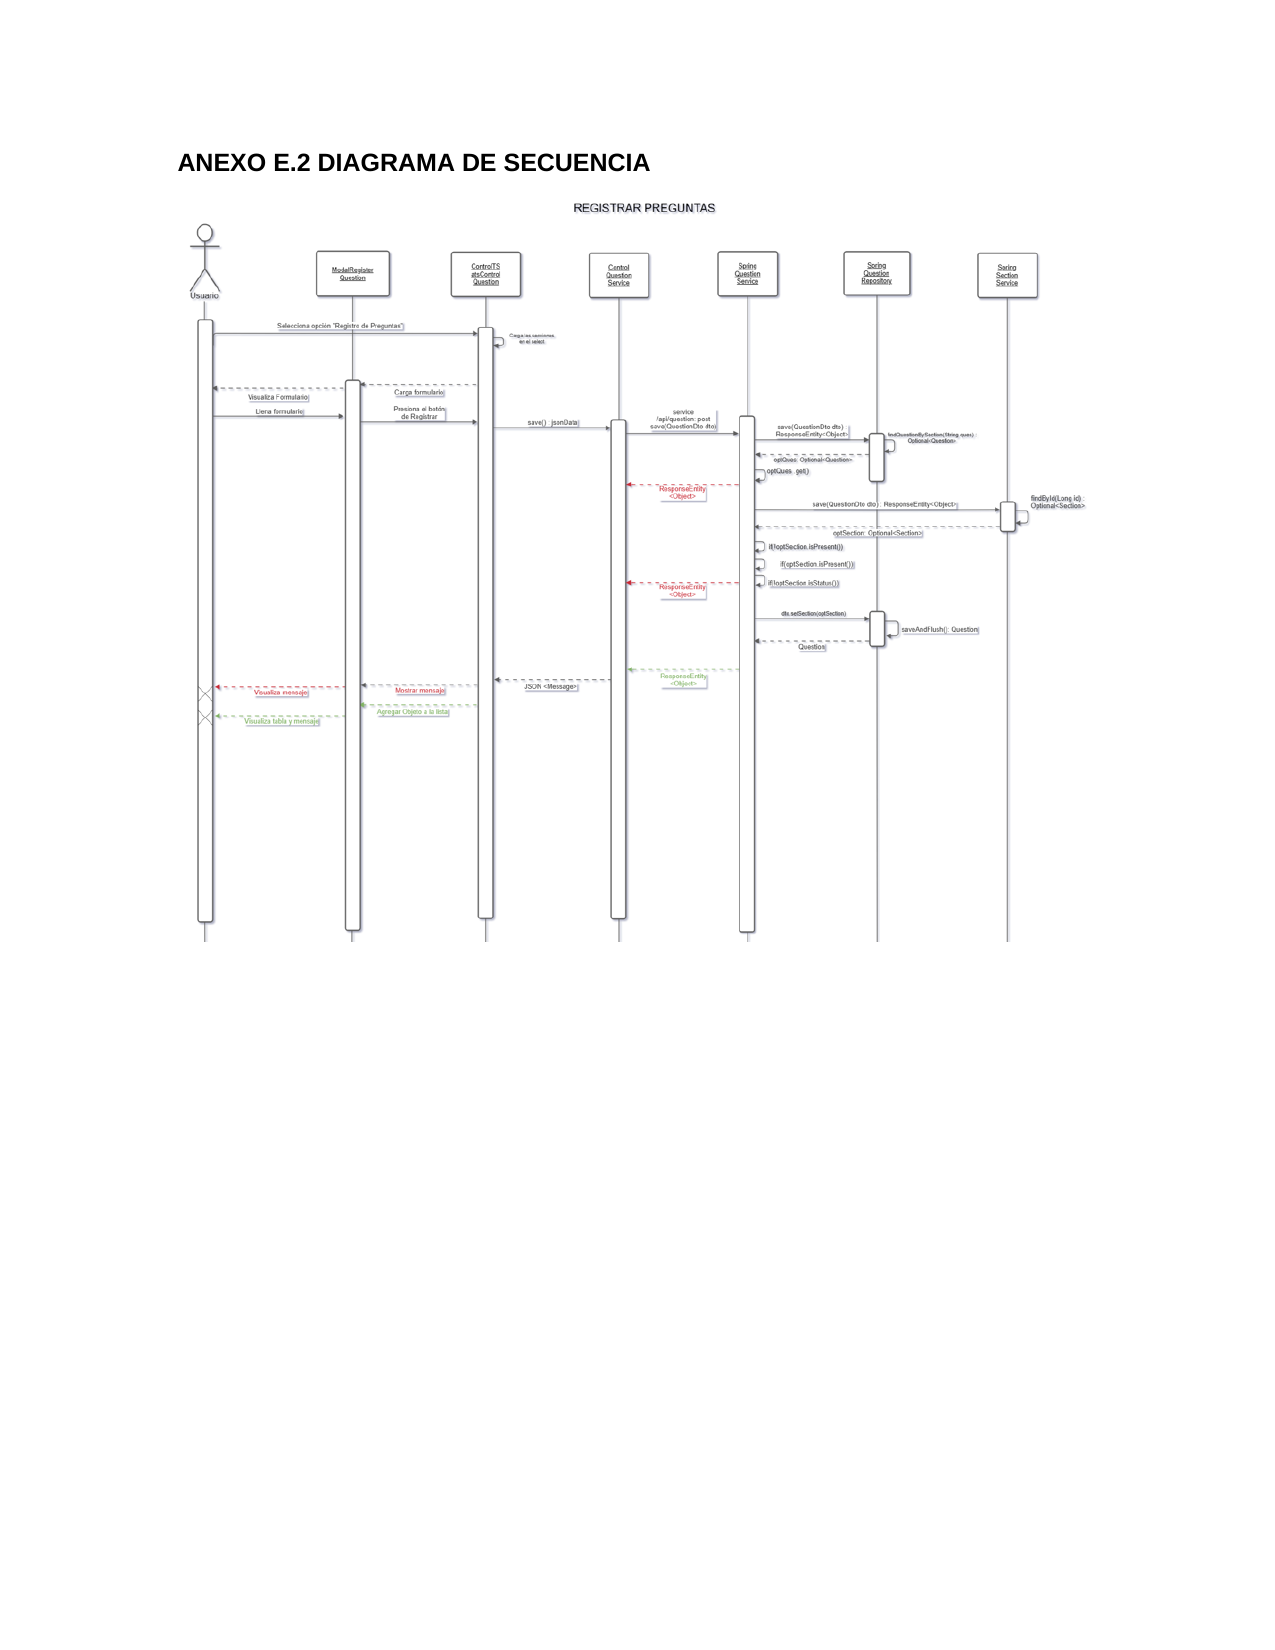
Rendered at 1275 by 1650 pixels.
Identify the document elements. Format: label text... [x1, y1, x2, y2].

text ANEXO E.2 DIAGRAMA DE SECUENCIA [177, 148, 1127, 176]
picture [177, 195, 1128, 942]
